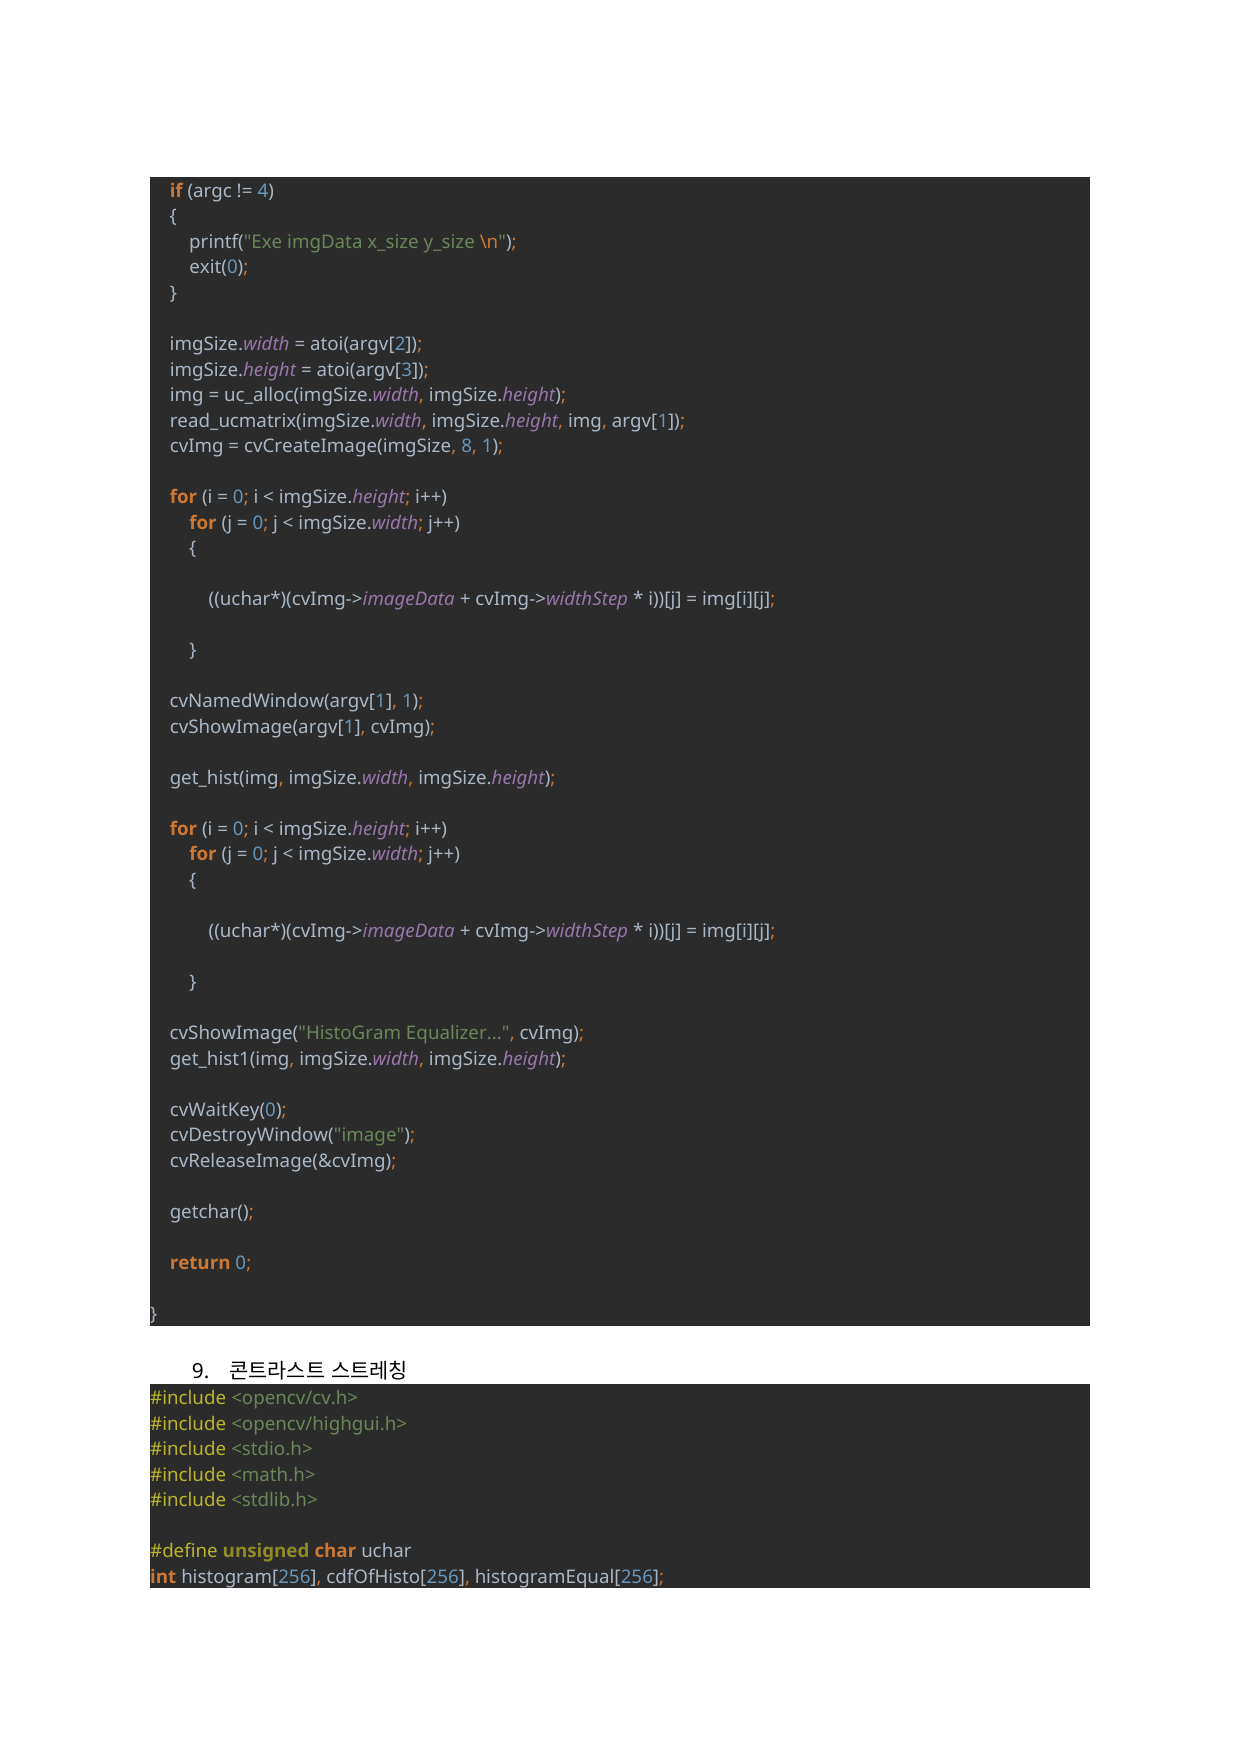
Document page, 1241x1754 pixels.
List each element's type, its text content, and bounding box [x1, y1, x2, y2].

list 콘트라스트 스트레칭 [192, 1354, 1090, 1384]
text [150, 1384, 1090, 1588]
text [150, 177, 1090, 1326]
